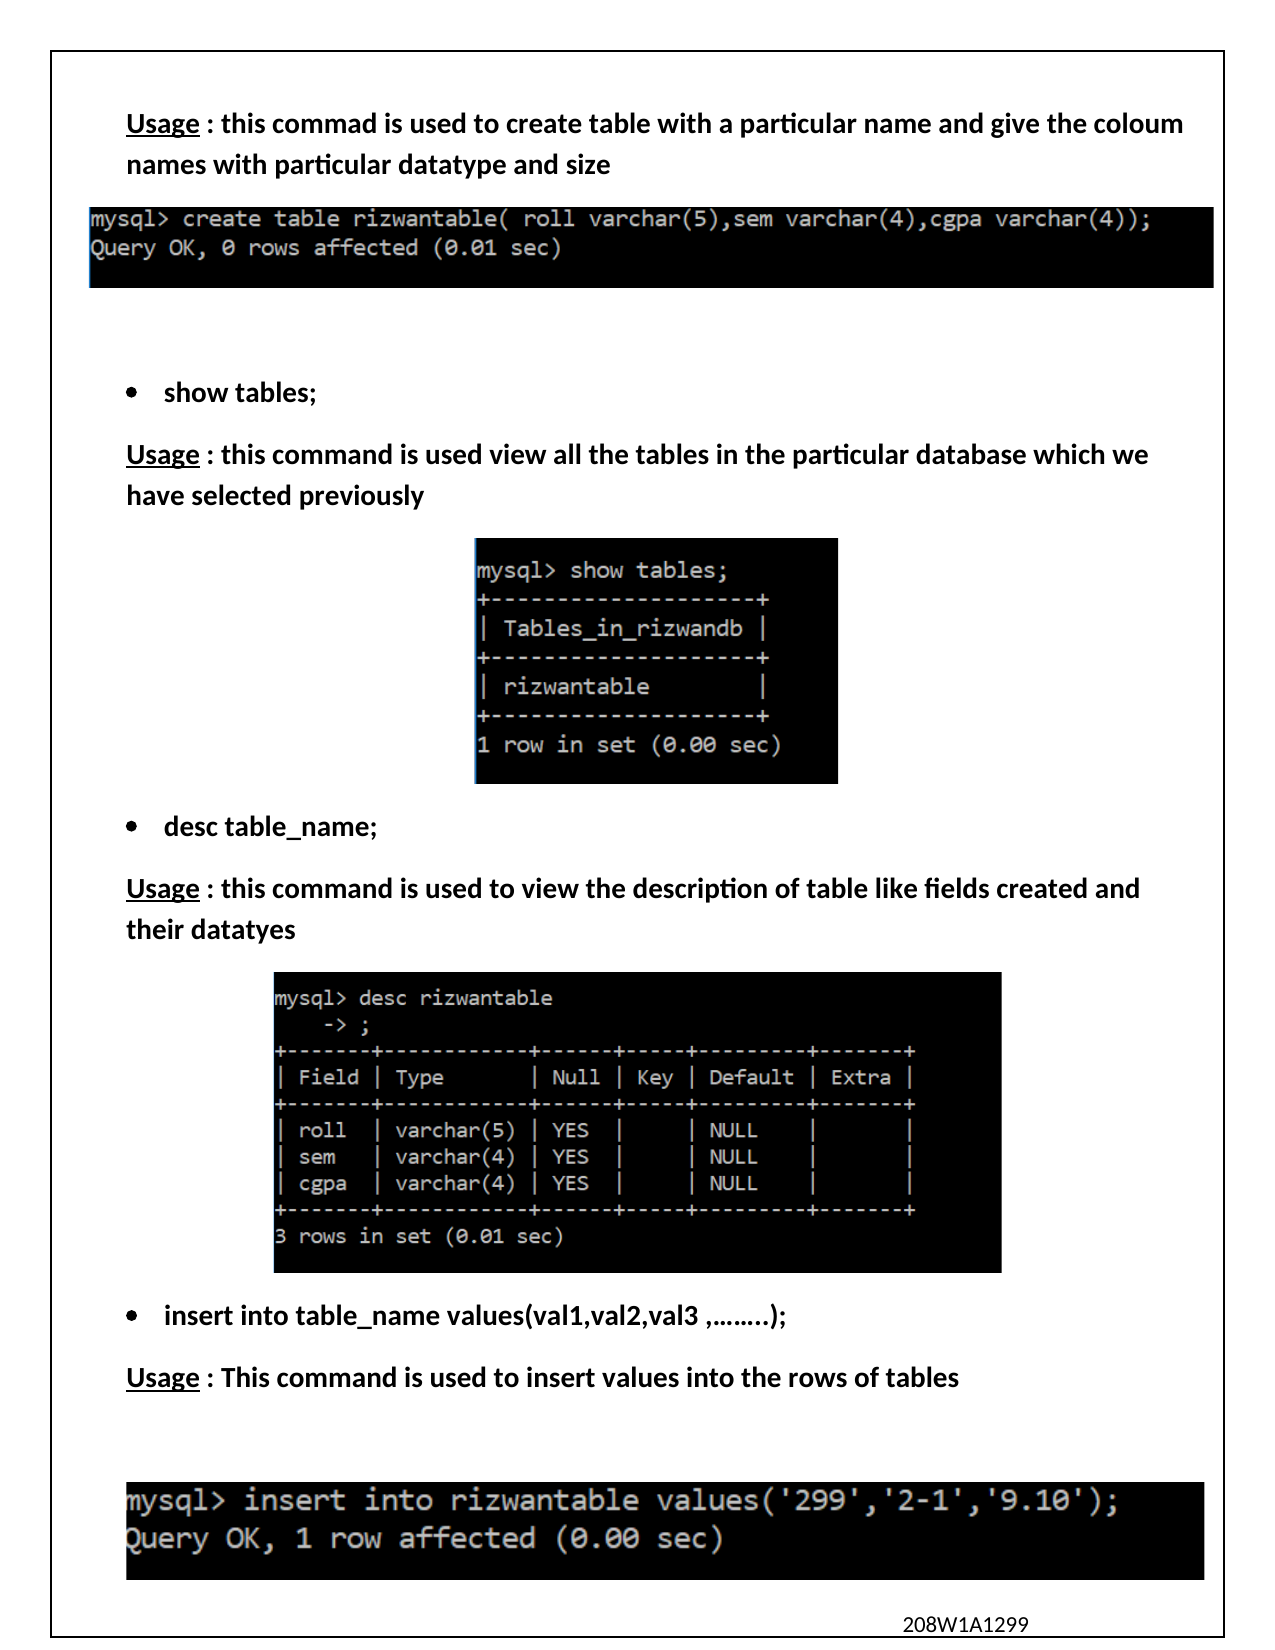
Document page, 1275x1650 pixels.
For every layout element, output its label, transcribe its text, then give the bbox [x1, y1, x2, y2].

picture [126, 1482, 1205, 1580]
picture [88, 207, 1214, 288]
picture [474, 538, 839, 784]
picture [273, 972, 1002, 1273]
text Usage : this command is used to view the description of table like fields created and their datatyes [126, 870, 1186, 946]
list insert into table_name values(val1,val2,val3 ,……..); [126, 1297, 1186, 1333]
text Usage : this command is used view all the tables in the particular database which we have selected previously [126, 436, 1186, 512]
list show tables; [126, 374, 1186, 410]
list desc table_name; [126, 808, 1186, 844]
text Usage : this commad is used to create table with a particular name and give the coloum names with particular datatype and size [126, 105, 1186, 181]
text Usage : This command is used to insert values into the rows of tables [126, 1359, 1186, 1395]
